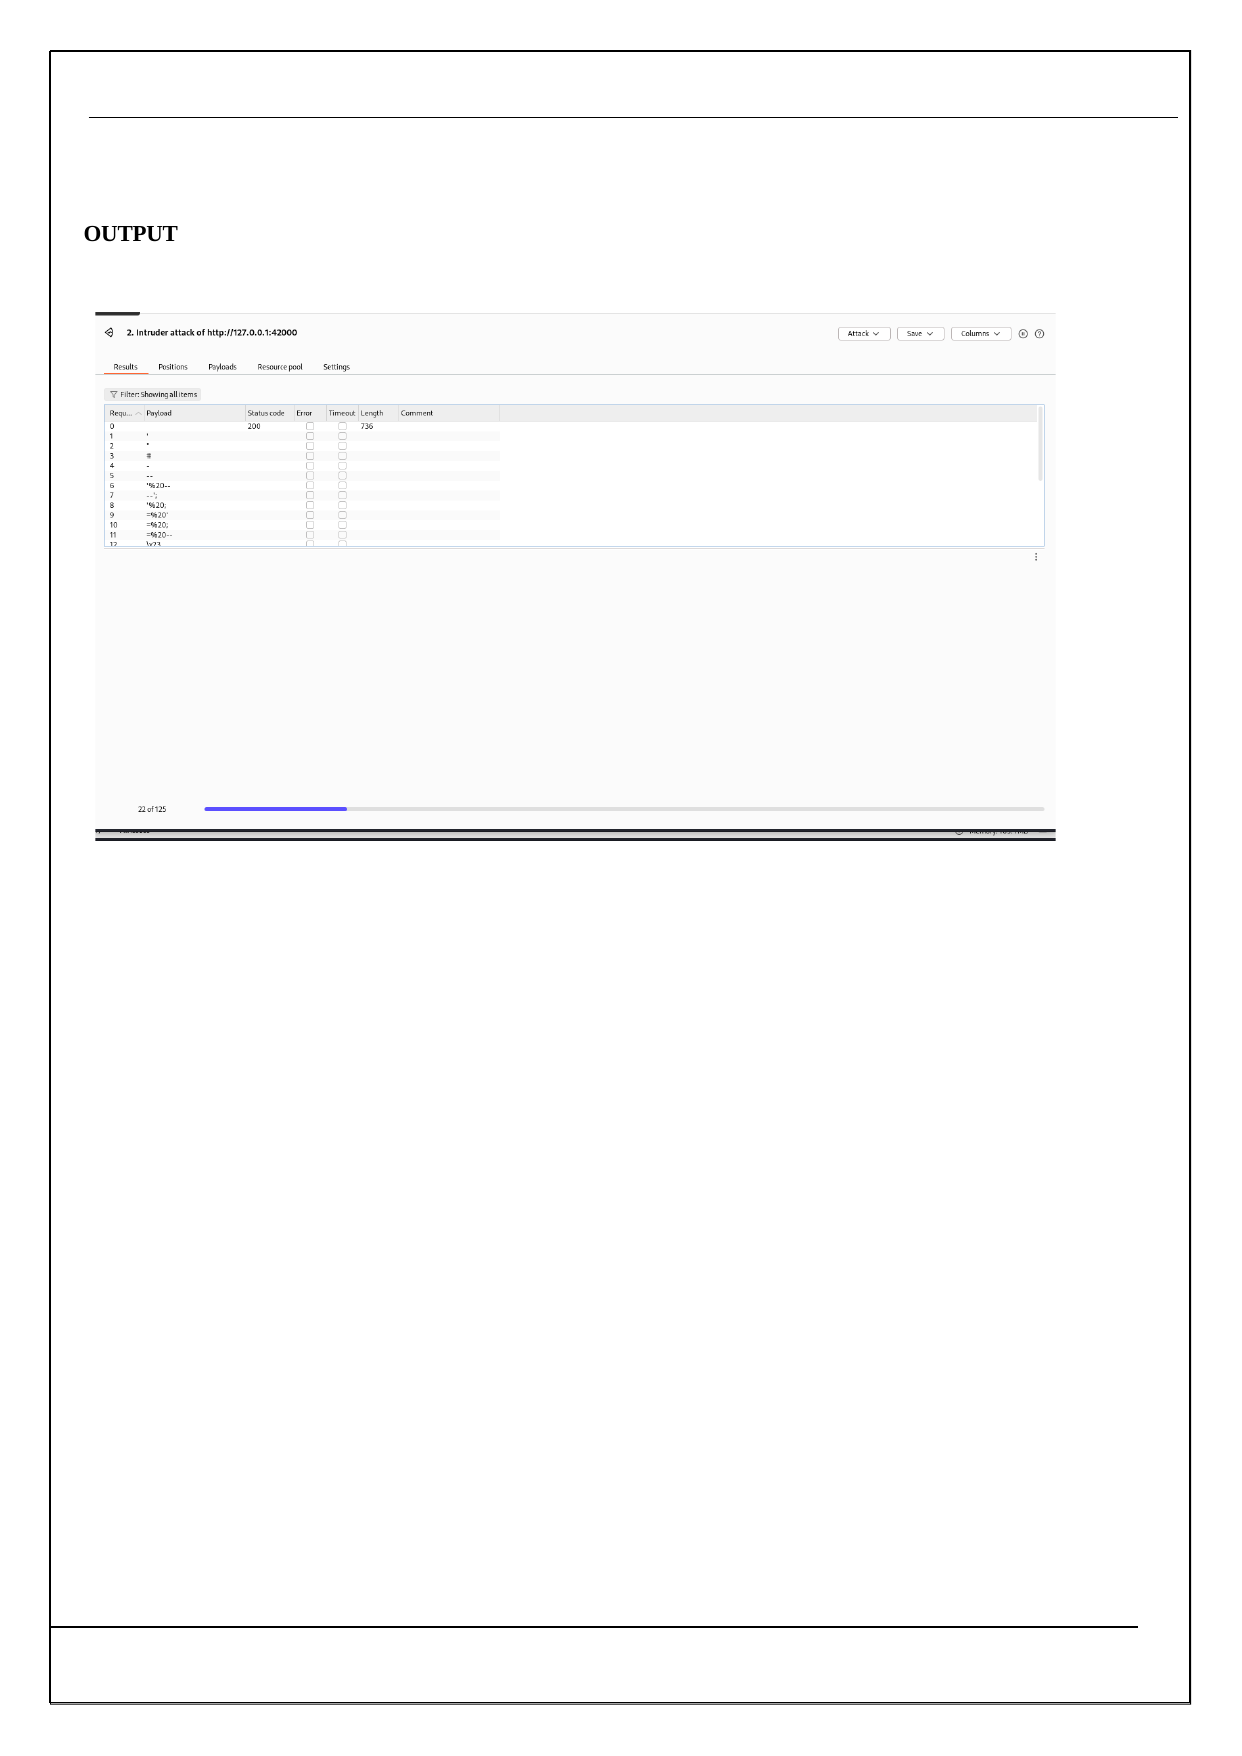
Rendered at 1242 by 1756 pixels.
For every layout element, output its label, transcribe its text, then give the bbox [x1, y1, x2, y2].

text OUTPUT [83, 219, 1189, 246]
picture [95, 312, 1056, 841]
